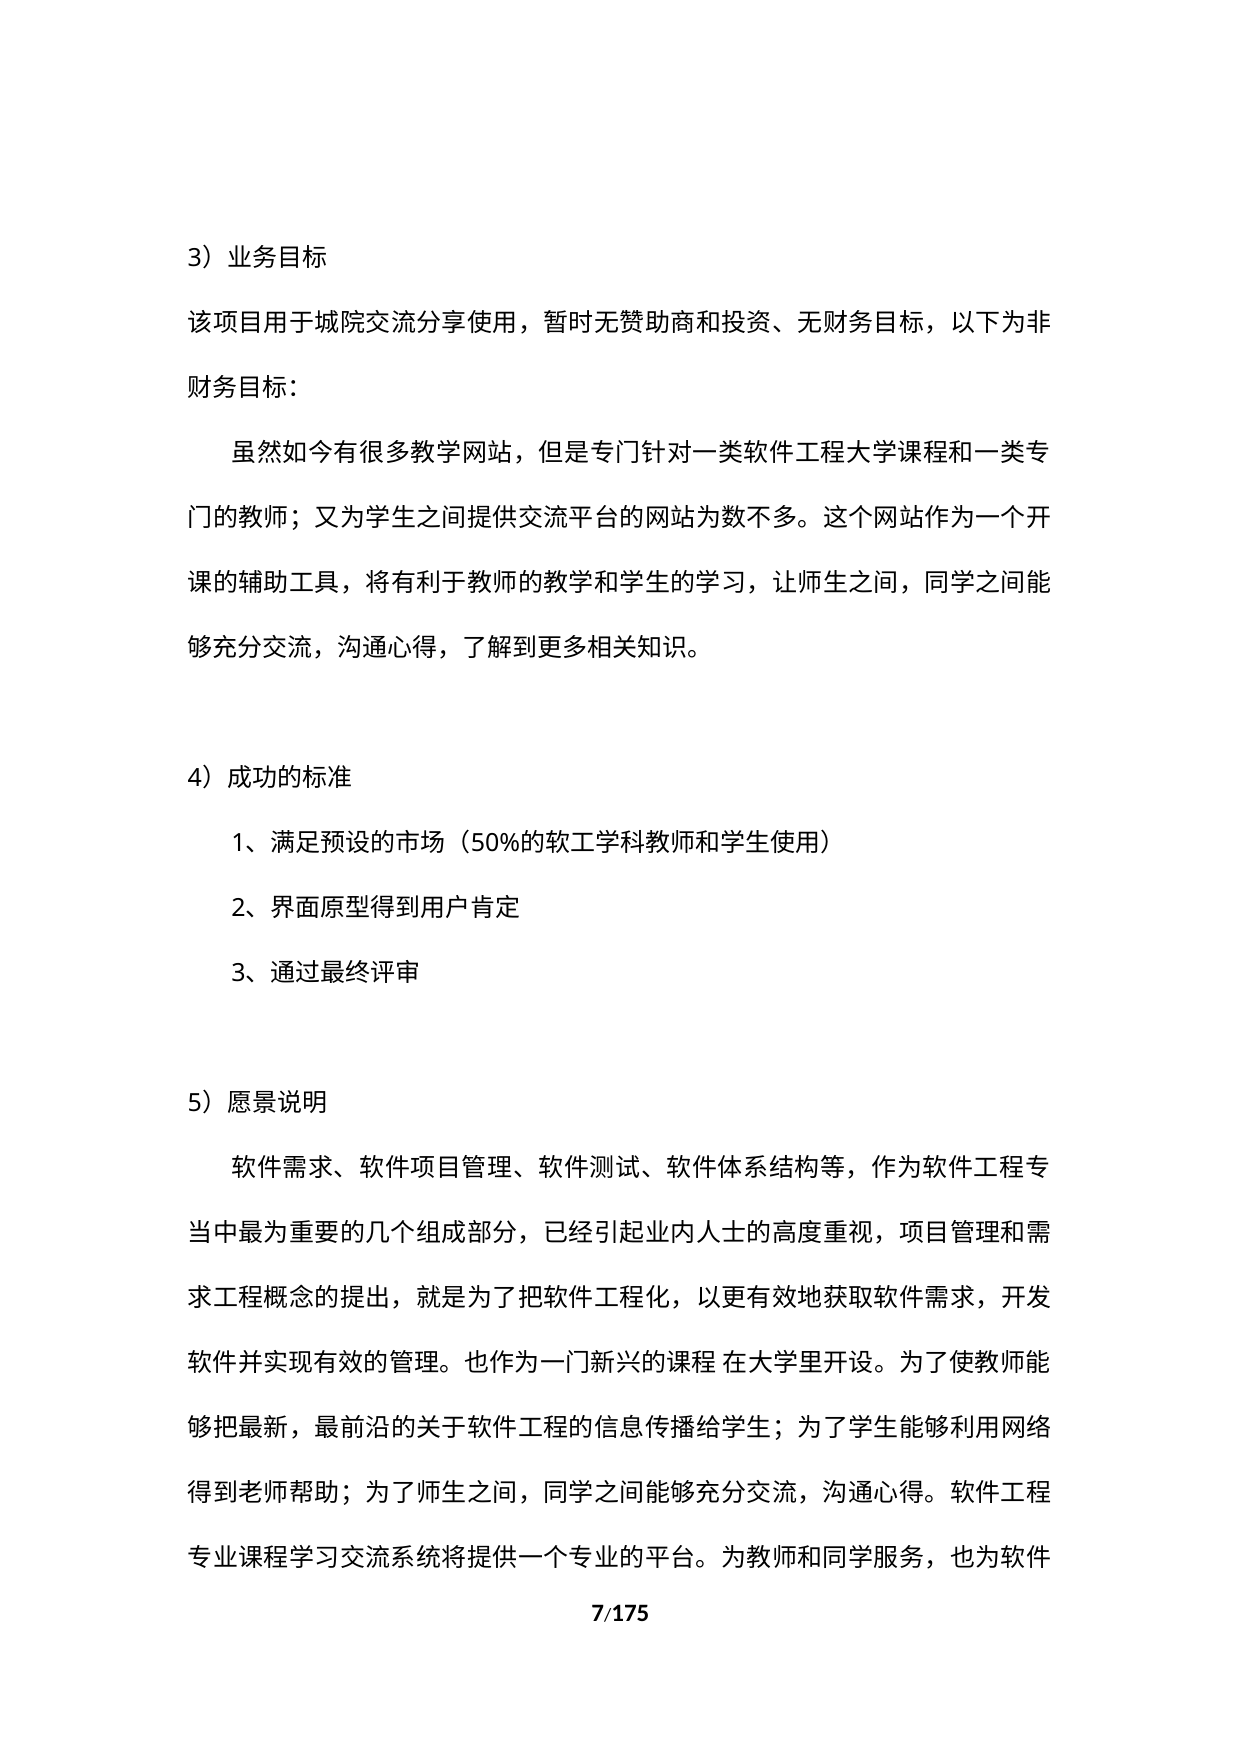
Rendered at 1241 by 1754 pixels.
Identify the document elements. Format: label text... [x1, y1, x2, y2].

text 4）成功的标准 [187, 743, 1053, 808]
text 2、界面原型得到用户肯定 [187, 873, 1053, 938]
text 1、满足预设的市场（50%的软工学科教师和学生使用） [187, 808, 1053, 873]
text 该项目用于城院交流分享使用，暂时无赞助商和投资、无财务目标，以下为非财务目标： [187, 288, 1053, 418]
text 3、通过最终评审 [187, 938, 1053, 1003]
text 3）业务目标 [187, 223, 1053, 288]
text 虽然如今有很多教学网站，但是专门针对一类软件工程大学课程和一类专门的教师；又为学生之间提供交流平台的网站为数不多。这个网站作为一个开课的辅助工具，将有利于教师的教学和学生的学习，让师生之间，同学之间能够充分交流，沟通心得，了解到更多相关知识。 [187, 418, 1053, 678]
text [187, 1133, 1053, 1588]
text 5）愿景说明 [187, 1068, 1053, 1133]
